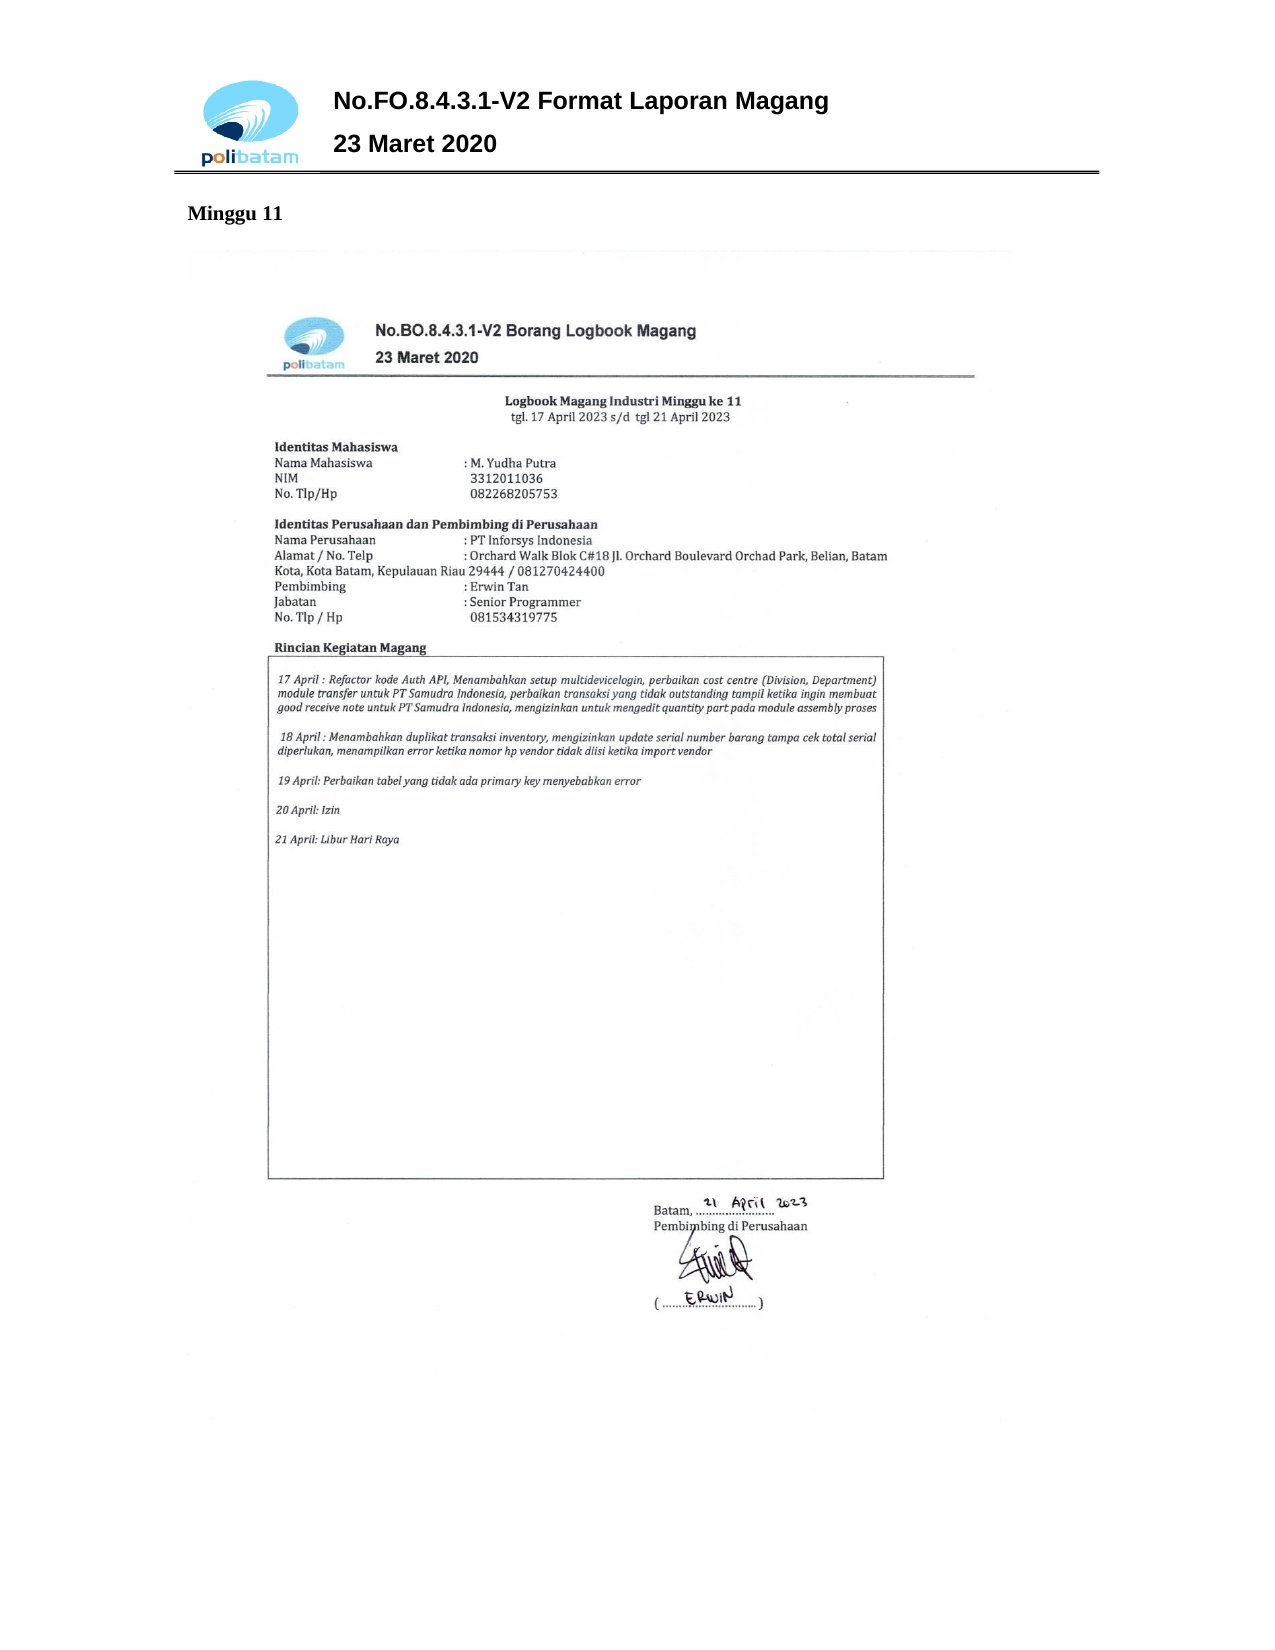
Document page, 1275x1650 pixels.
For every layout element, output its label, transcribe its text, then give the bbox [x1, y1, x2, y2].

text Minggu 11 [187, 201, 1192, 225]
picture [187, 250, 1014, 1421]
picture [201, 80, 299, 167]
